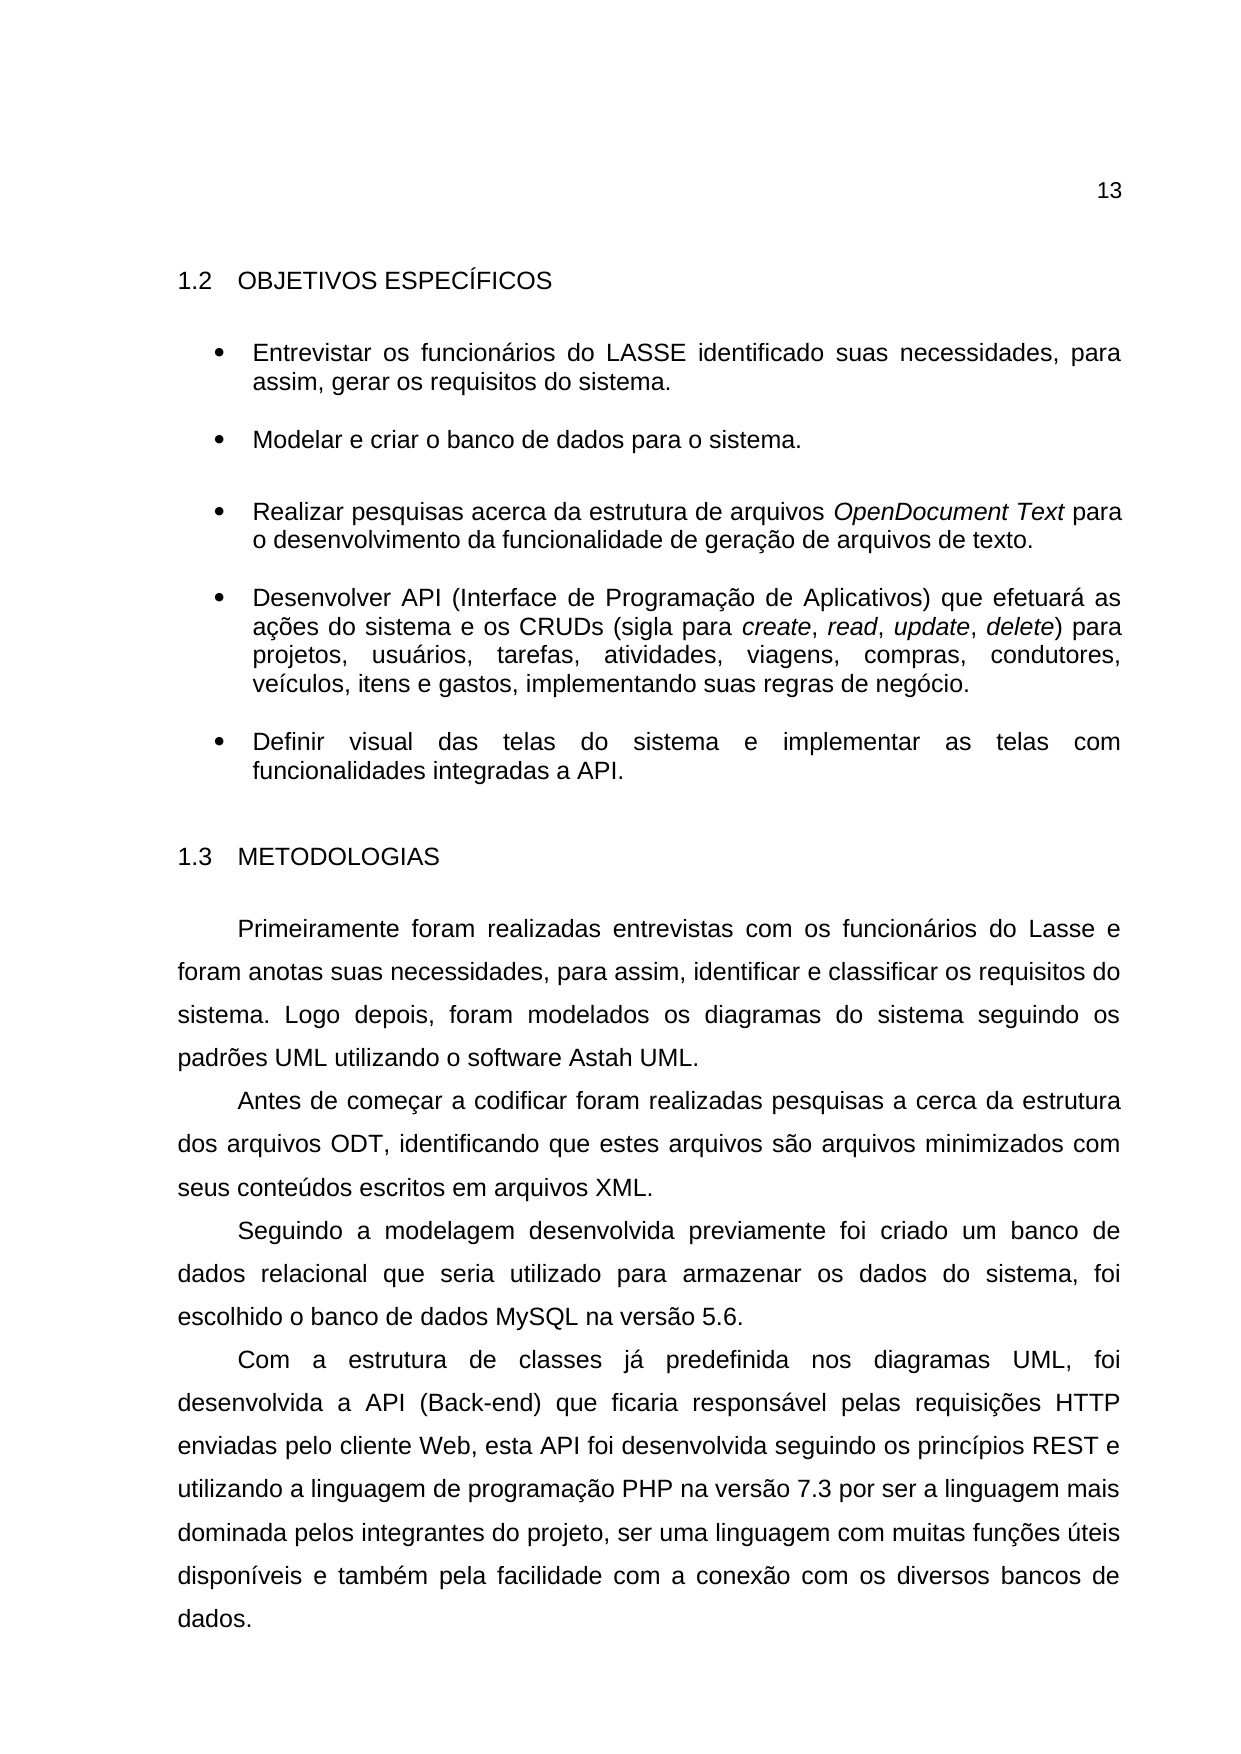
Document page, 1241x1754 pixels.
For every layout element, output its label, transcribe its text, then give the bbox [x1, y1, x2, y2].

list Definir visual das telas do sistema e implementar as telas com funcionalidades integradas a API. [215, 727, 1122, 784]
text Seguindo a modelagem desenvolvida previamente foi criado um banco de dados relacional que seria utilizado para armazenar os dados do sistema, foi escolhido o banco de dados MySQL na versão 5.6. [177, 1216, 1122, 1331]
subtitle Objetivos Específicos [177, 266, 1122, 295]
text Antes de começar a codificar foram realizadas pesquisas a cerca da estrutura dos arquivos ODT, identificando que estes arquivos são arquivos minimizados com seus conteúdos escritos em arquivos XML. [177, 1086, 1122, 1201]
text Primeiramente foram realizadas entrevistas com os funcionários do Lasse e foram anotas suas necessidades, para assim, identificar e classificar os requisitos do sistema. Logo depois, foram modelados os diagramas do sistema seguindo os padrões UML utilizando o software Astah UML. [177, 914, 1122, 1072]
list Realizar pesquisas acerca da estrutura de arquivos OpenDocument Text para o desenvolvimento da funcionalidade de geração de arquivos de texto. [215, 497, 1122, 554]
subtitle Metodologias [177, 842, 1122, 871]
text Com a estrutura de classes já predefinida nos diagramas UML, foi desenvolvida a API (Back-end) que ficaria responsável pelas requisições HTTP enviadas pelo cliente Web, esta API foi desenvolvida seguindo os princípios REST e utilizando a linguagem de programação PHP na versão 7.3 por ser a linguagem mais dominada pelos integrantes do projeto, ser uma linguagem com muitas funções úteis disponíveis e também pela facilidade com a conexão com os diversos bancos de dados. [177, 1345, 1122, 1632]
list Modelar e criar o banco de dados para o sistema. [215, 424, 1122, 453]
list Desenvolver API (Interface de Programação de Aplicativos) que efetuará as ações do sistema e os CRUDs (sigla para create, read, update, delete) para projetos, usuários, tarefas, atividades, viagens, compras, condutores, veículos, itens e gastos, implementando suas regras de negócio. [215, 583, 1122, 698]
list Entrevistar os funcionários do LASSE identificado suas necessidades, para assim, gerar os requisitos do sistema. [215, 338, 1122, 396]
